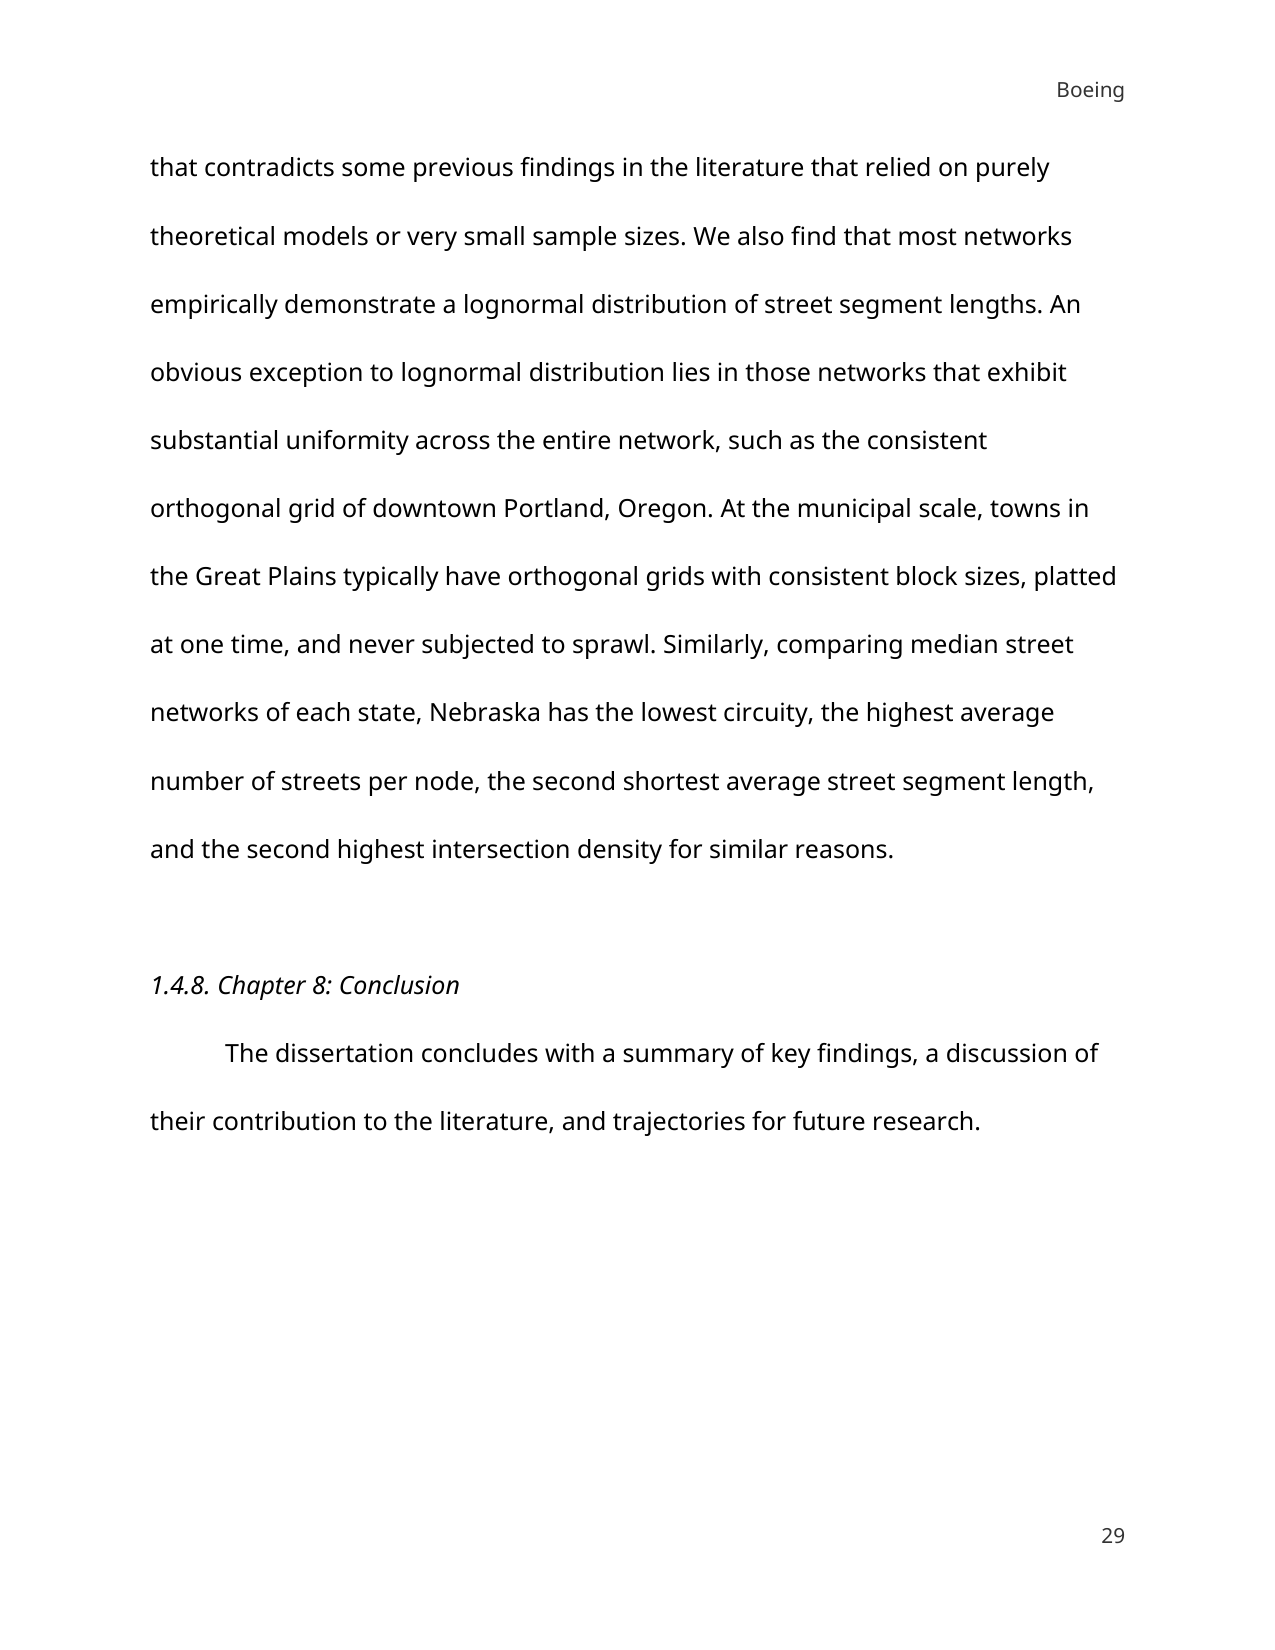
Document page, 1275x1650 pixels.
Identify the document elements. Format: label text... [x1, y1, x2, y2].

subtitle Chapter 8: Conclusion [150, 967, 1125, 1002]
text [150, 150, 1125, 865]
text The dissertation concludes with a summary of key findings, a discussion of their contribution to the literature, and trajectories for future research. [150, 1036, 1125, 1138]
